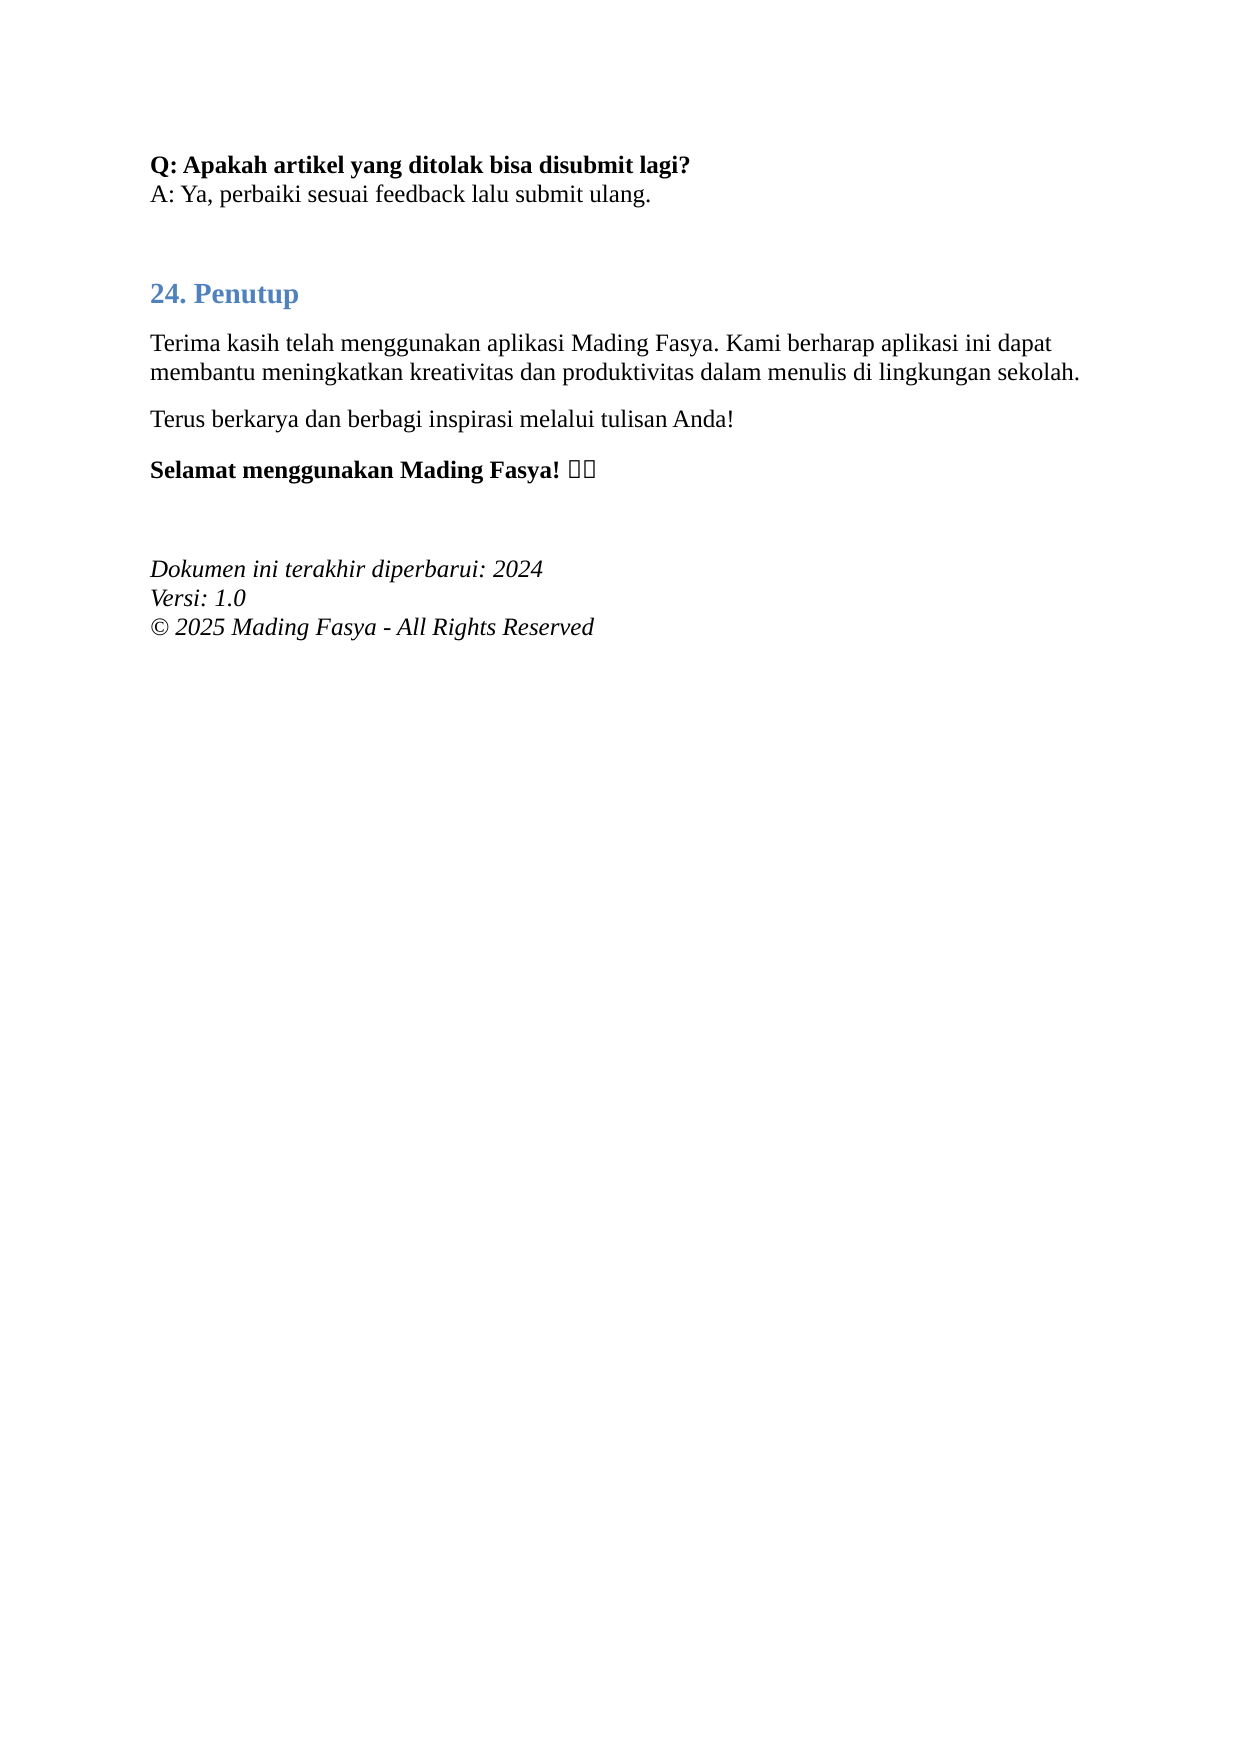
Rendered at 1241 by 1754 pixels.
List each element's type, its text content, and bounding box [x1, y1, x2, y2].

text Terima kasih telah menggunakan aplikasi Mading Fasya. Kami berharap aplikasi ini dapat membantu meningkatkan kreativitas dan produktivitas dalam menulis di lingkungan sekolah. [150, 328, 1090, 386]
text Selamat menggunakan Mading Fasya! 🎉📝 [150, 452, 1090, 486]
text 24. Penutup [150, 276, 1090, 309]
text Terus berkarya dan berbagi inspirasi melalui tulisan Anda! [150, 404, 1090, 433]
text Q: Apakah artikel yang ditolak bisa disubmit lagi? A: Ya, perbaiki sesuai feedback lalu submit ulang. [150, 150, 1090, 207]
text Dokumen ini terakhir diperbarui: 2024 Versi: 1.0 © 2025 Mading Fasya - All Rights Reserved [150, 554, 1090, 641]
